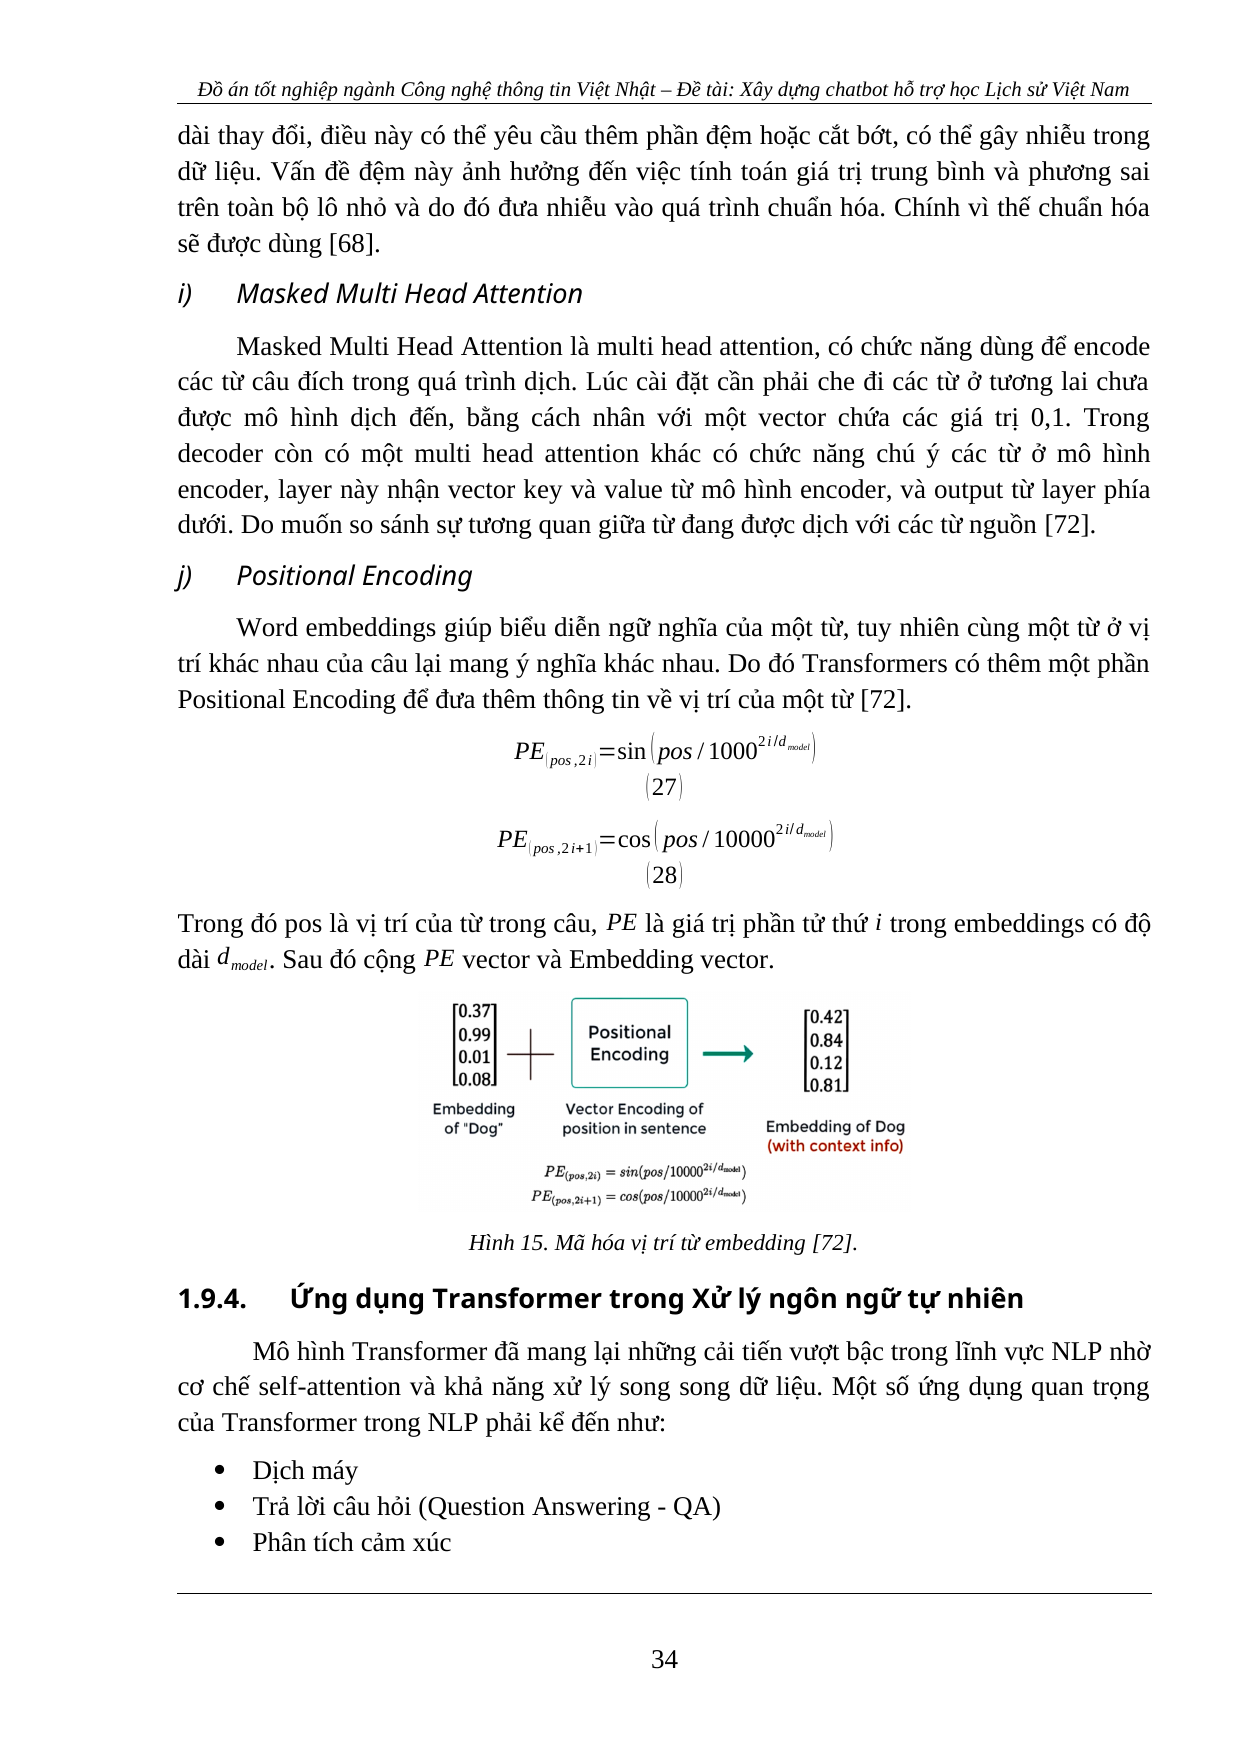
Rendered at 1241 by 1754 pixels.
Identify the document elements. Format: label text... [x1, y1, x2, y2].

text Masked Multi Head Attention là multi head attention, có chức năng dùng để encode các từ câu đích trong quá trình dịch. Lúc cài đặt cần phải che đi các từ ở tương lai chưa được mô hình dịch đến, bằng cách nhân với một vector chứa các giá trị 0,1. Trong decoder còn có một multi head attention khác có chức năng chú ý các từ ở mô hình encoder, layer này nhận vector key và value từ mô hình encoder, và output từ layer phía dưới. Do muốn so sánh sự tương quan giữa từ đang được dịch với các từ nguồn . [177, 330, 1152, 539]
list Dịch máy [215, 1454, 1152, 1486]
text Mô hình Transformer đã mang lại những cải tiến vượt bậc trong lĩnh vực NLP nhờ cơ chế self-attention và khả năng xử lý song song dữ liệu. Một số ứng dụng quan trọng của Transformer trong NLP phải kể đến như: [177, 1334, 1152, 1437]
list Trả lời câu hỏi (Question Answering - QA) [215, 1490, 1152, 1521]
list Phân tích cảm xúc [215, 1526, 1152, 1557]
subtitle Positional Encoding [177, 557, 1152, 593]
subtitle Ứng dụng Transformer trong Xử lý ngôn ngữ tự nhiên [177, 1280, 1152, 1317]
text Hình 16. Mã hóa vị trí từ embedding . [177, 1229, 1152, 1255]
text Trong đó pos là vị trí của từ trong câu, là giá trị phần tử thứ trong embeddings có độ dài . Sau đó cộng vector và Embedding vector. [177, 907, 1152, 974]
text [177, 119, 1152, 258]
picture [417, 991, 912, 1212]
subtitle Masked Multi Head Attention [177, 275, 1152, 312]
text Word embeddings giúp biểu diễn ngữ nghĩa của một từ, tuy nhiên cùng một từ ở vị trí khác nhau của câu lại mang ý nghĩa khác nhau. Do đó Transformers có thêm một phần Positional Encoding để đưa thêm thông tin về vị trí của một từ . [177, 612, 1152, 714]
